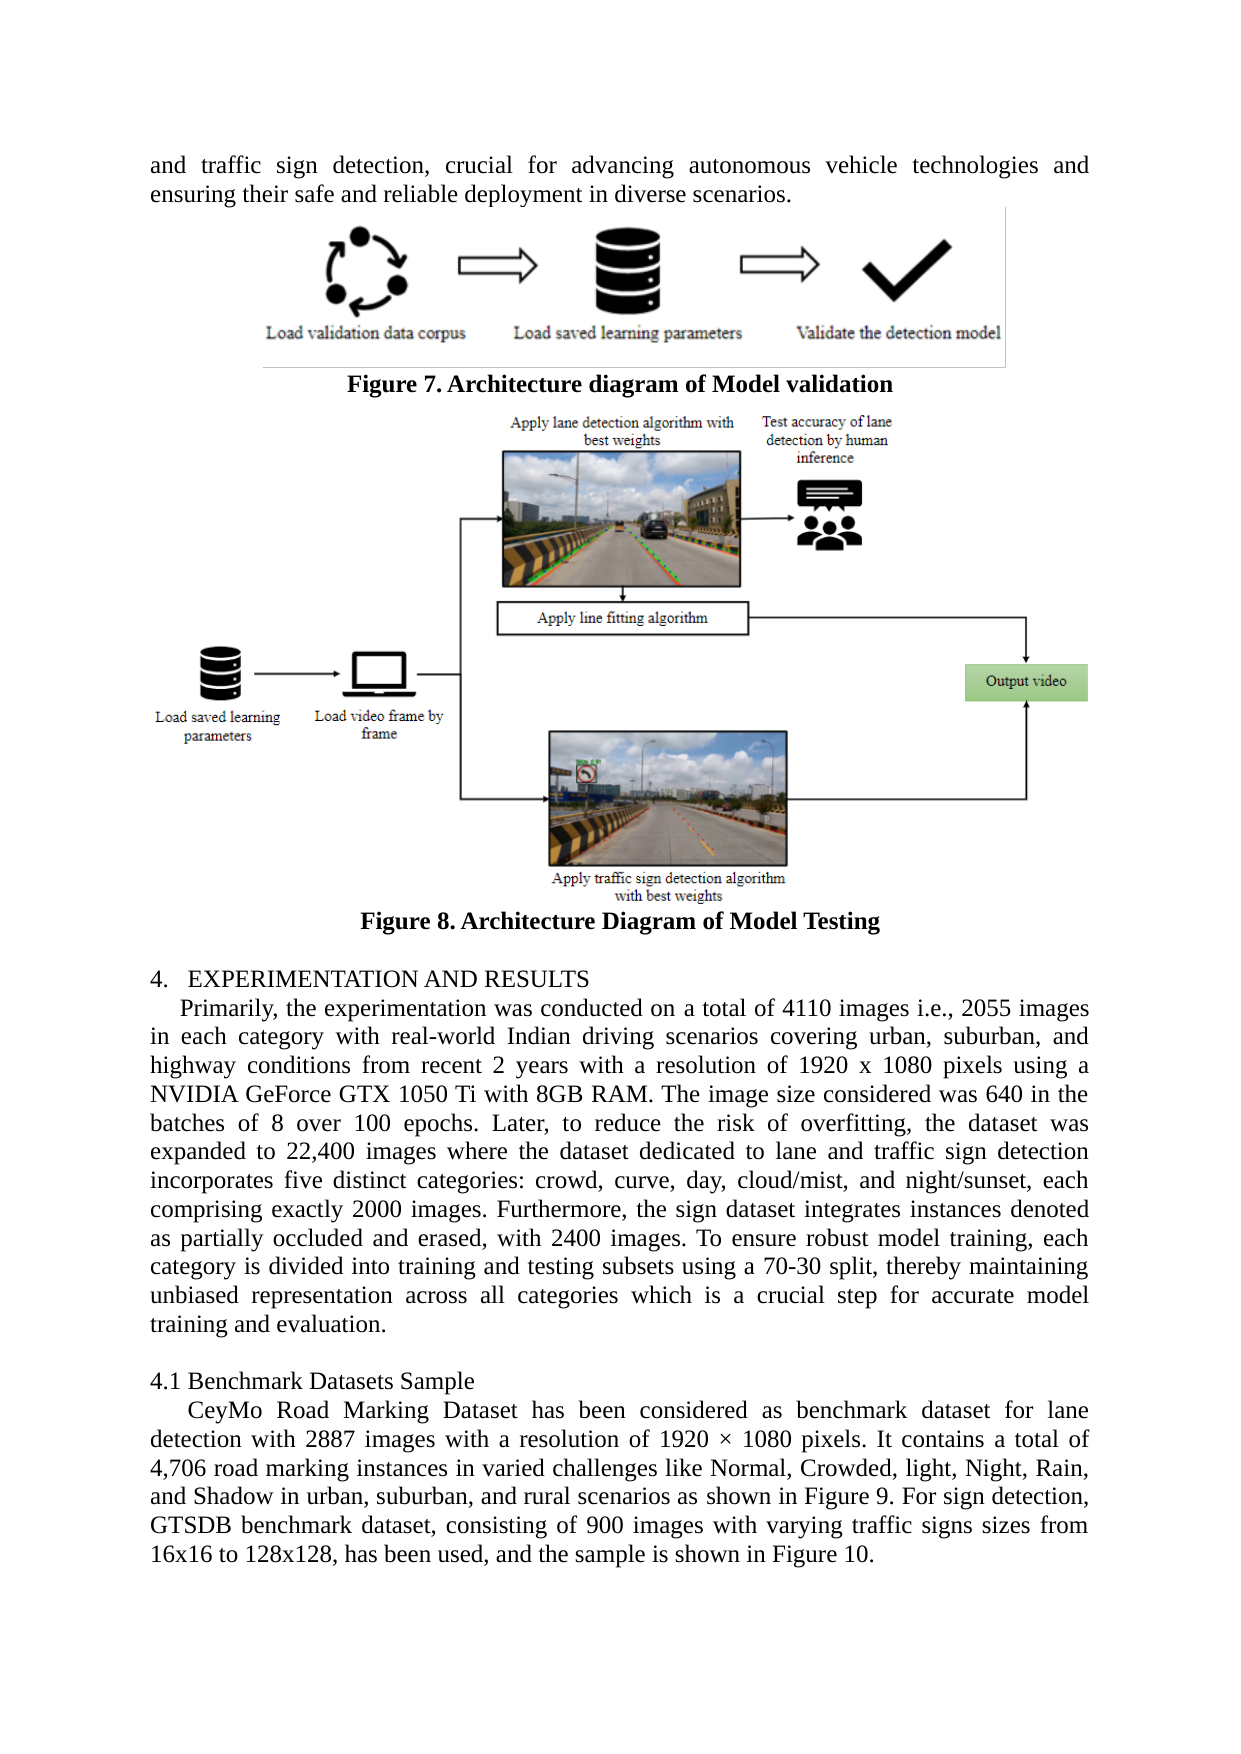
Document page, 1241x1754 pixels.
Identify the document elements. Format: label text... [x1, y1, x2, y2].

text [150, 150, 1090, 207]
list Benchmark Datasets Sample [150, 1366, 1090, 1395]
text Figure 8. Architecture Diagram of Model Testing [150, 907, 1090, 935]
list EXPERIMENTATION AND RESULTS [150, 964, 1090, 993]
picture [262, 207, 1007, 369]
text Primarily, the experimentation was conducted on a total of 4110 images i.e., 2055 images in each category with real-world Indian driving scenarios covering urban, suburban, and highway conditions from recent 2 years with a resolution of 1920 x 1080 pixels using a NVIDIA GeForce GTX 1050 Ti with 8GB RAM. The image size considered was 640 in the batches of 8 over 100 epochs. Later, to reduce the risk of overfitting, the dataset was expanded to 22,400 images where the dataset dedicated to lane and traffic sign detection incorporates five distinct categories: crowd, curve, day, cloud/mist, and night/sunset, each comprising exactly 2000 images. Furthermore, the sign dataset integrates instances denoted as partially occluded and erased, with 2400 images. To ensure robust model training, each category is divided into training and testing subsets using a 70-30 split, thereby maintaining unbiased representation across all categories which is a crucial step for accurate model training and evaluation. [150, 993, 1090, 1338]
text CeyMo Road Marking Dataset has been considered as benchmark dataset for lane detection with 2887 images with a resolution of 1920 × 1080 pixels. It contains a total of 4,706 road marking instances in varied challenges like Normal, Crowded, light, Night, Rain, and Shadow in urban, suburban, and rural scenarios as shown in Figure 9. For sign detection, GTSDB benchmark dataset, consisting of 900 images with varying traffic signs sizes from 16x16 to 128x128, has been used, and the sample is shown in Figure 10. [150, 1395, 1090, 1568]
picture [150, 409, 1090, 907]
